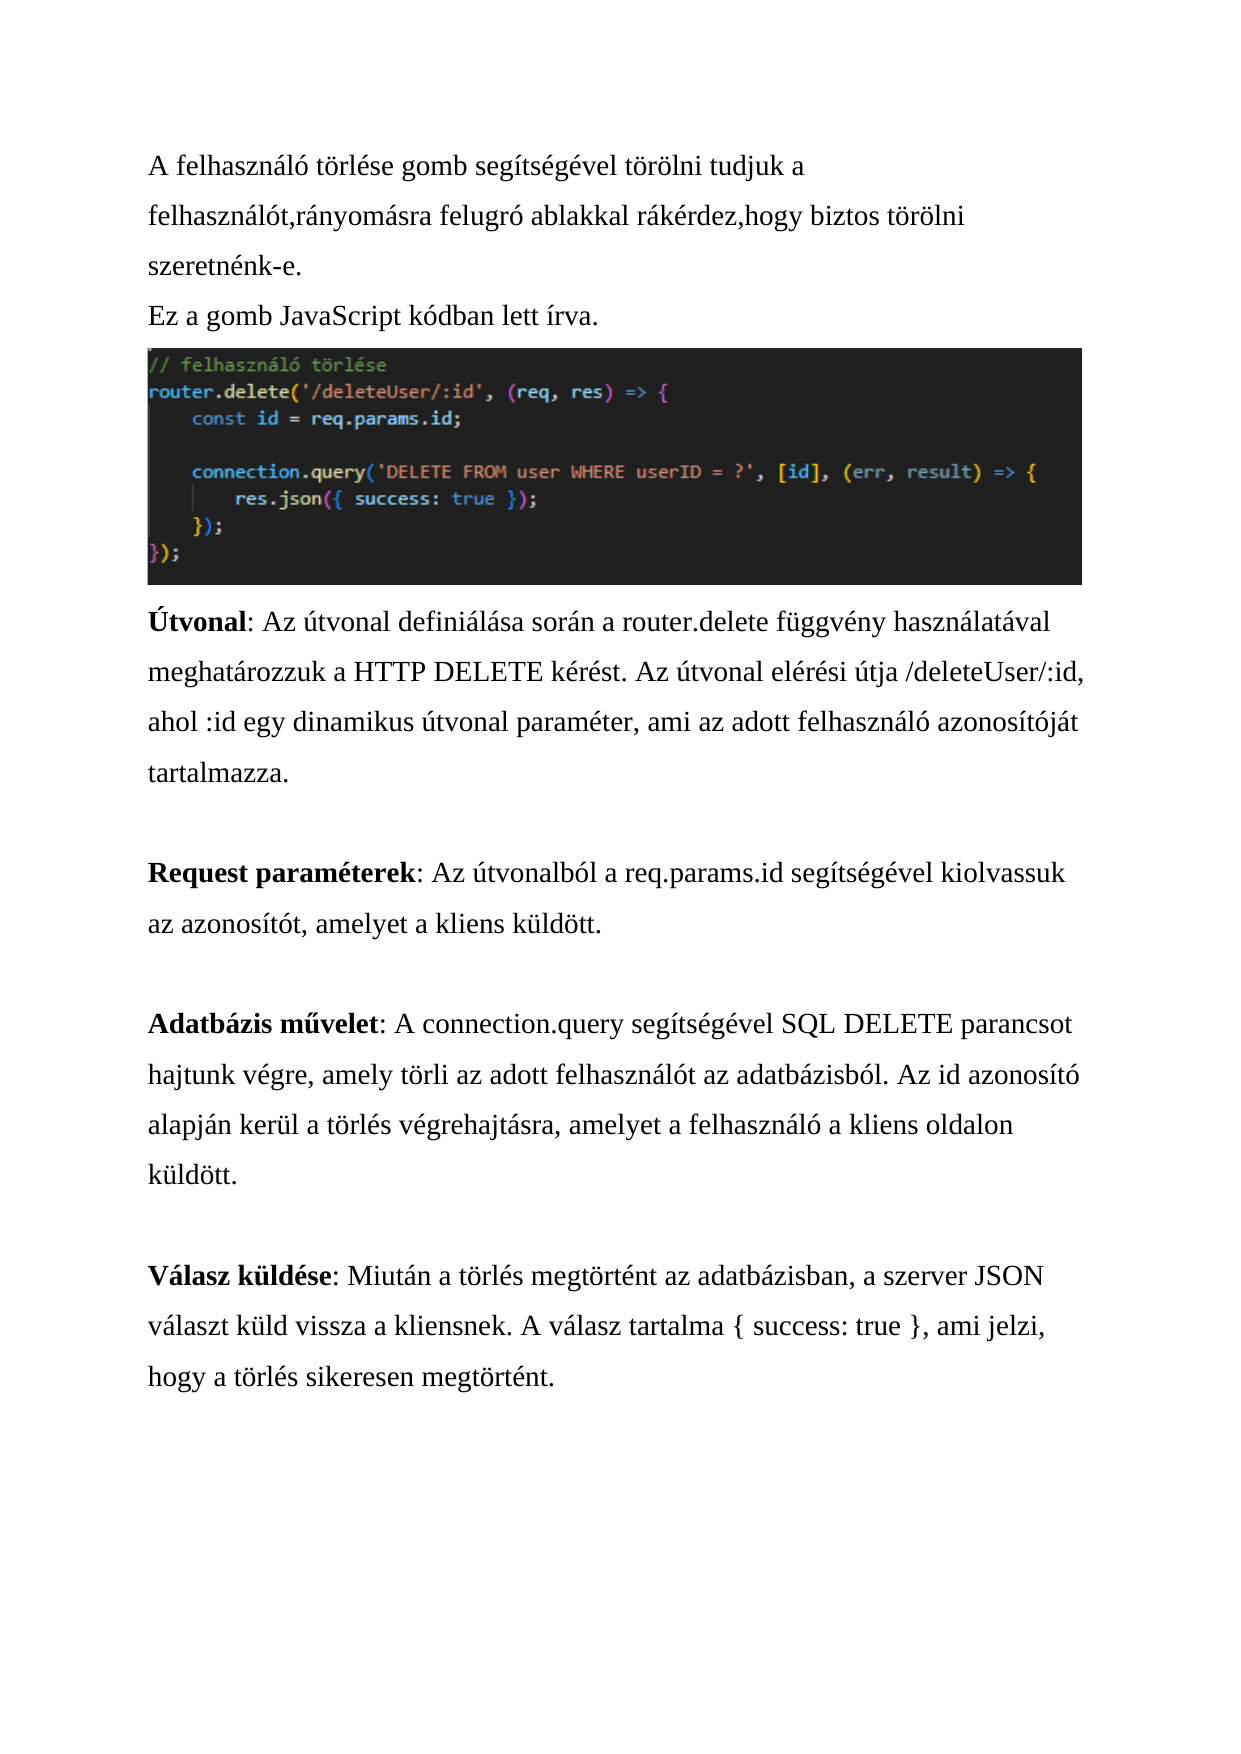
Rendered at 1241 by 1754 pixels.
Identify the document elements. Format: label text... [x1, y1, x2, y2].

list Válasz küldése: Miután a törlés megtörtént az adatbázisban, a szerver JSON választ küld vissza a kliensnek. A válasz tartalma { success: true }, ami jelzi, hogy a törlés sikeresen megtörtént. [148, 1258, 1093, 1392]
list Ez a gomb JavaScript kódban lett írva. [148, 298, 1093, 332]
picture [147, 348, 1082, 585]
list A felhasználó törlése gomb segítségével törölni tudjuk a felhasználót,rányomásra felugró ablakkal rákérdez,hogy biztos törölni szeretnénk-e. [148, 148, 1093, 282]
list Útvonal: Az útvonal definiálása során a router.delete függvény használatával meghatározzuk a HTTP DELETE kérést. Az útvonal elérési útja /deleteUser/:id, ahol :id egy dinamikus útvonal paraméter, ami az adott felhasználó azonosítóját tartalmazza. [148, 604, 1093, 788]
list Adatbázis művelet: A connection.query segítségével SQL DELETE parancsot hajtunk végre, amely törli az adott felhasználót az adatbázisból. Az id azonosító alapján kerül a törlés végrehajtásra, amelyet a felhasználó a kliens oldalon küldött. [148, 1006, 1093, 1191]
list Request paraméterek: Az útvonalból a req.params.id segítségével kiolvassuk az azonosítót, amelyet a kliens küldött. [148, 856, 1093, 939]
